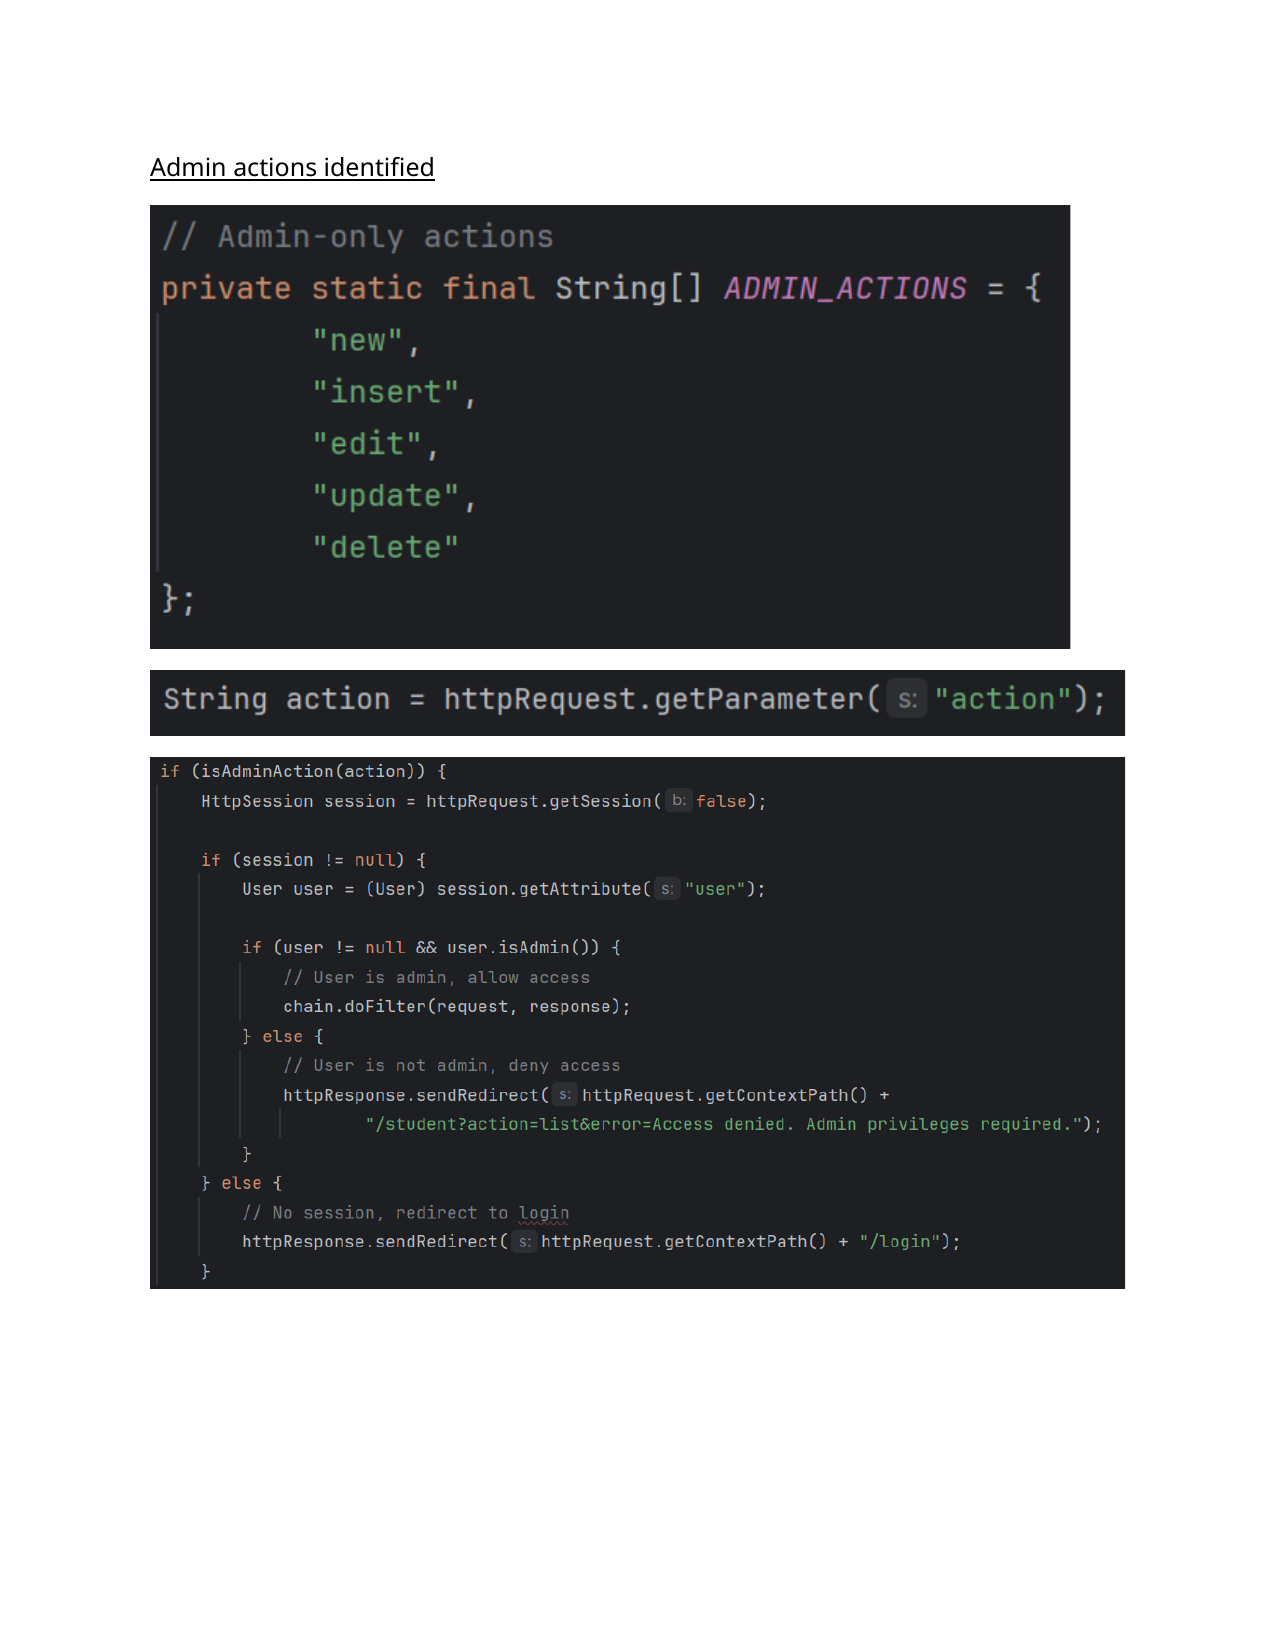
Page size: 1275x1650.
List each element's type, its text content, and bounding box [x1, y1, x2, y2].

picture [150, 757, 1125, 1289]
text Admin actions identified [150, 150, 1125, 184]
picture [150, 205, 1071, 649]
picture [150, 670, 1125, 736]
